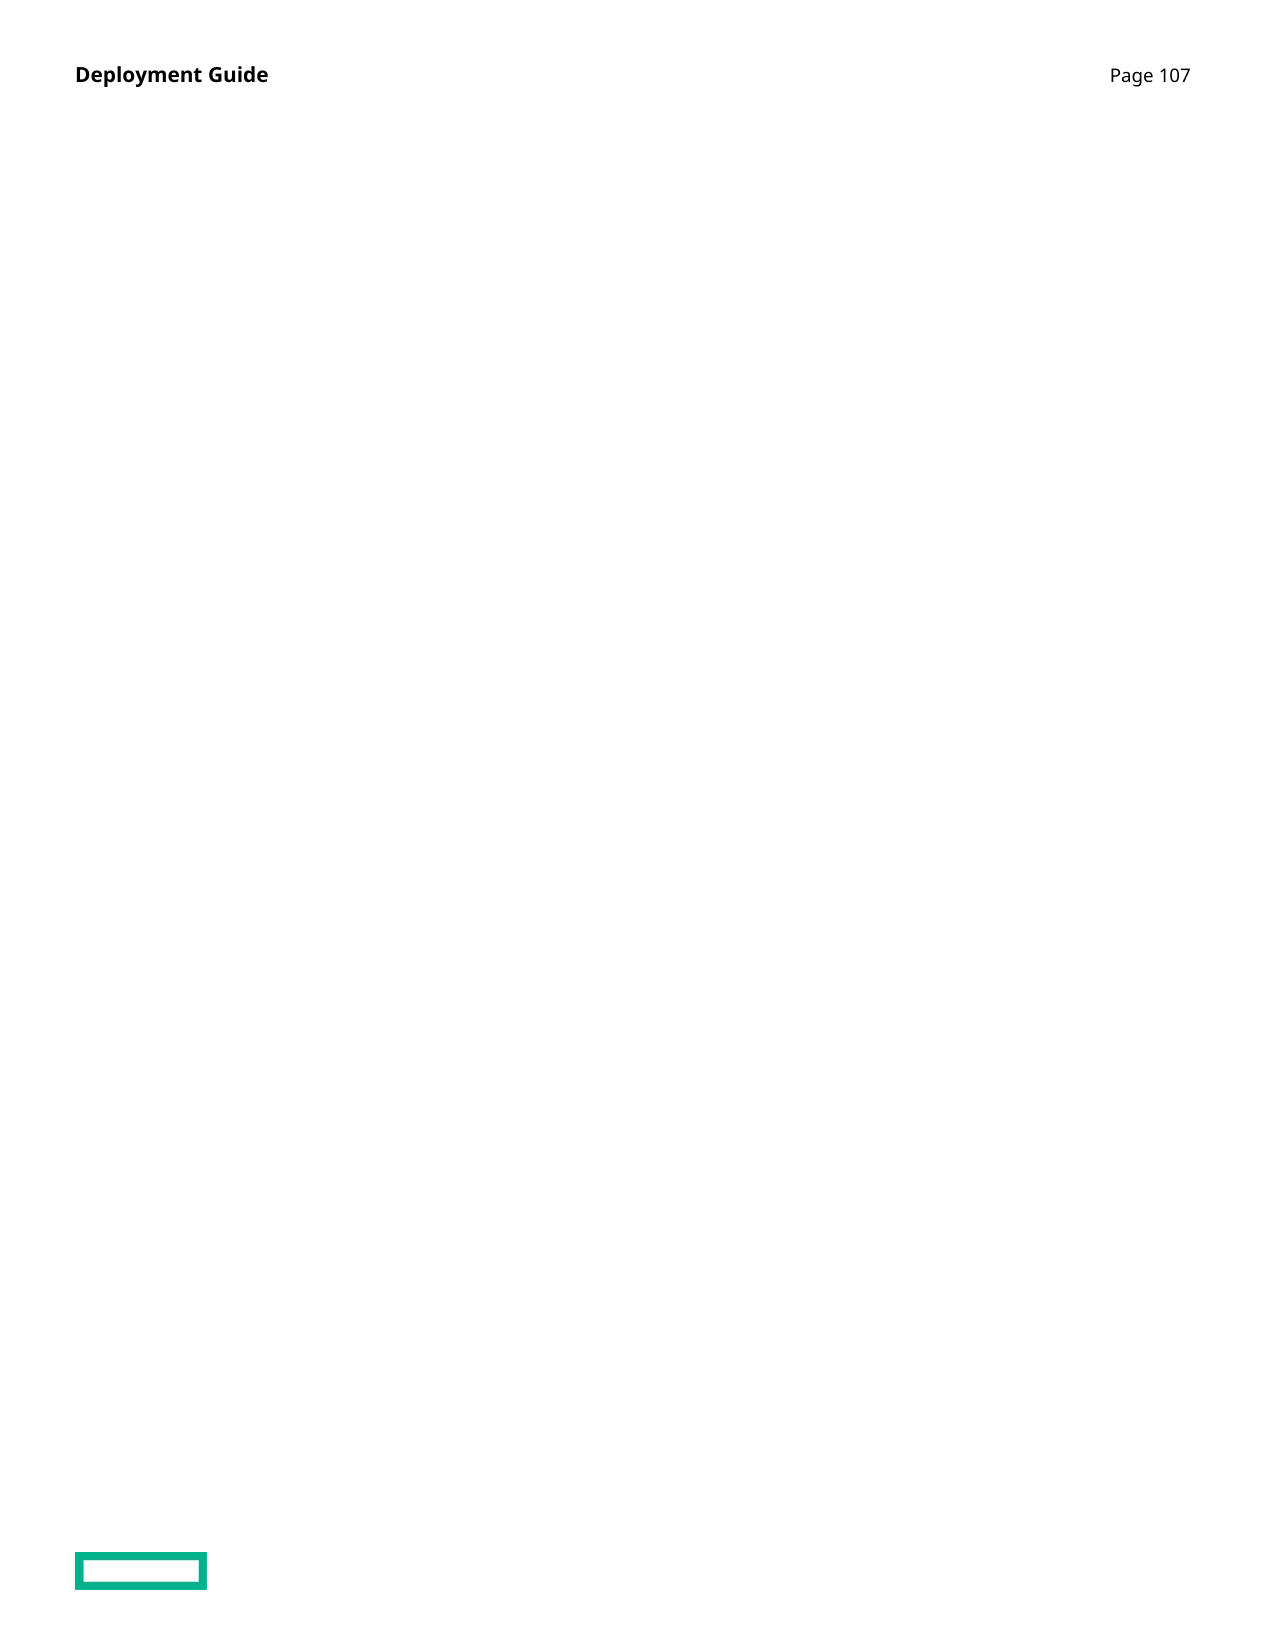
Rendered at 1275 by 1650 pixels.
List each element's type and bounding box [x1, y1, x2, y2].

picture [75, 1552, 207, 1590]
